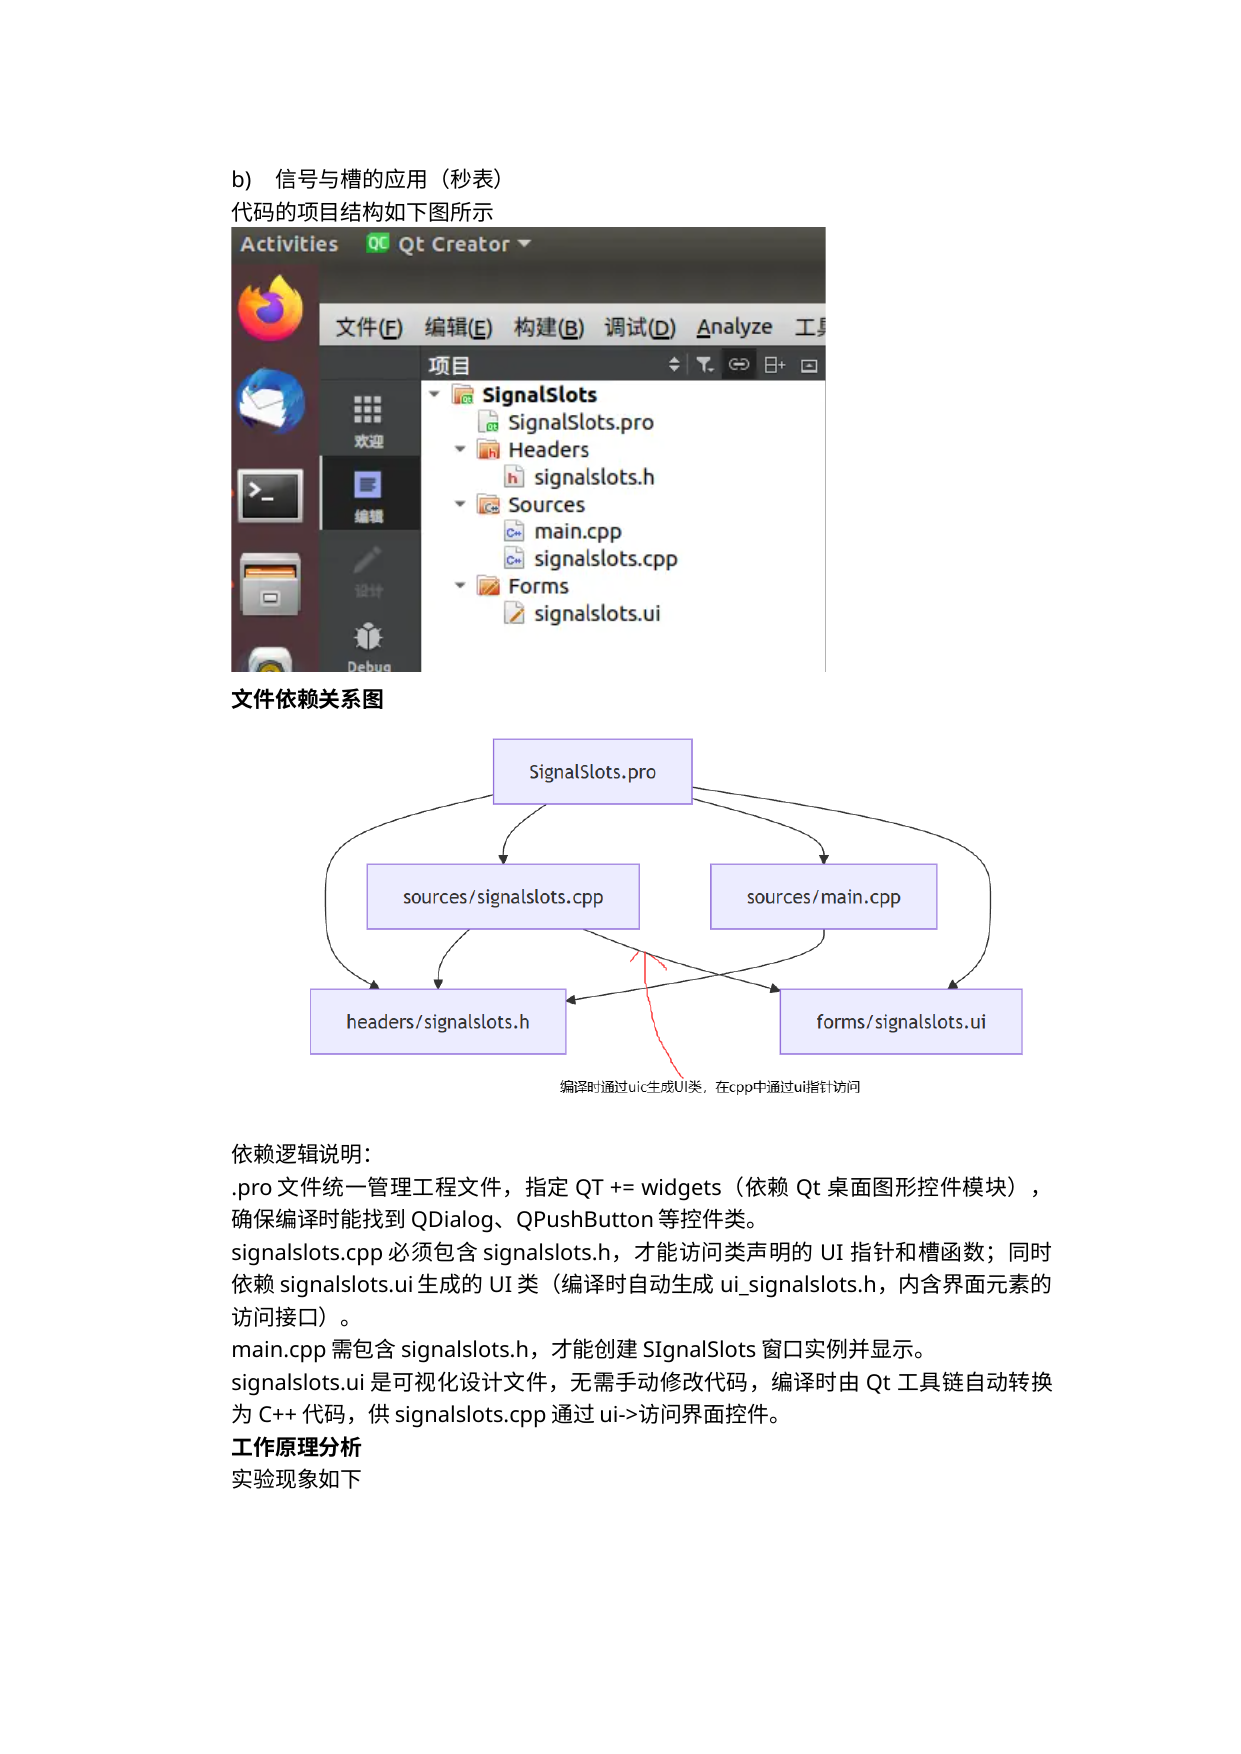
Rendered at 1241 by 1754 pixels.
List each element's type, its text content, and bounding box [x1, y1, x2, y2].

text 工作原理分析 [231, 1429, 1053, 1462]
text 实验现象如下 [231, 1462, 1053, 1494]
text 代码的项目结构如下图所示 [231, 194, 1053, 227]
list 信号与槽的应用（秒表） [231, 162, 1053, 194]
text .pro文件统一管理工程文件，指定QT += widgets（依赖 Qt 桌面图形控件模块），确保编译时能找到QDialog、QPushButton等控件类。 [231, 1169, 1053, 1234]
text signalslots.cpp必须包含signalslots.h，才能访问类声明的 UI 指针和槽函数；同时依赖signalslots.ui生成的 UI 类（编译时自动生成ui_signalslots.h，内含界面元素的访问接口）。 [231, 1234, 1053, 1332]
text 依赖逻辑说明： [231, 1137, 1053, 1169]
text signalslots.ui是可视化设计文件，无需手动修改代码，编译时由 Qt 工具链自动转换为 C++ 代码，供signalslots.cpp通过ui->访问界面控件。 [231, 1364, 1053, 1429]
picture [231, 714, 1097, 1121]
picture [231, 227, 826, 672]
text 文件依赖关系图 [231, 682, 1053, 714]
text main.cpp需包含signalslots.h，才能创建SIgnalSlots窗口实例并显示。 [231, 1332, 1053, 1364]
